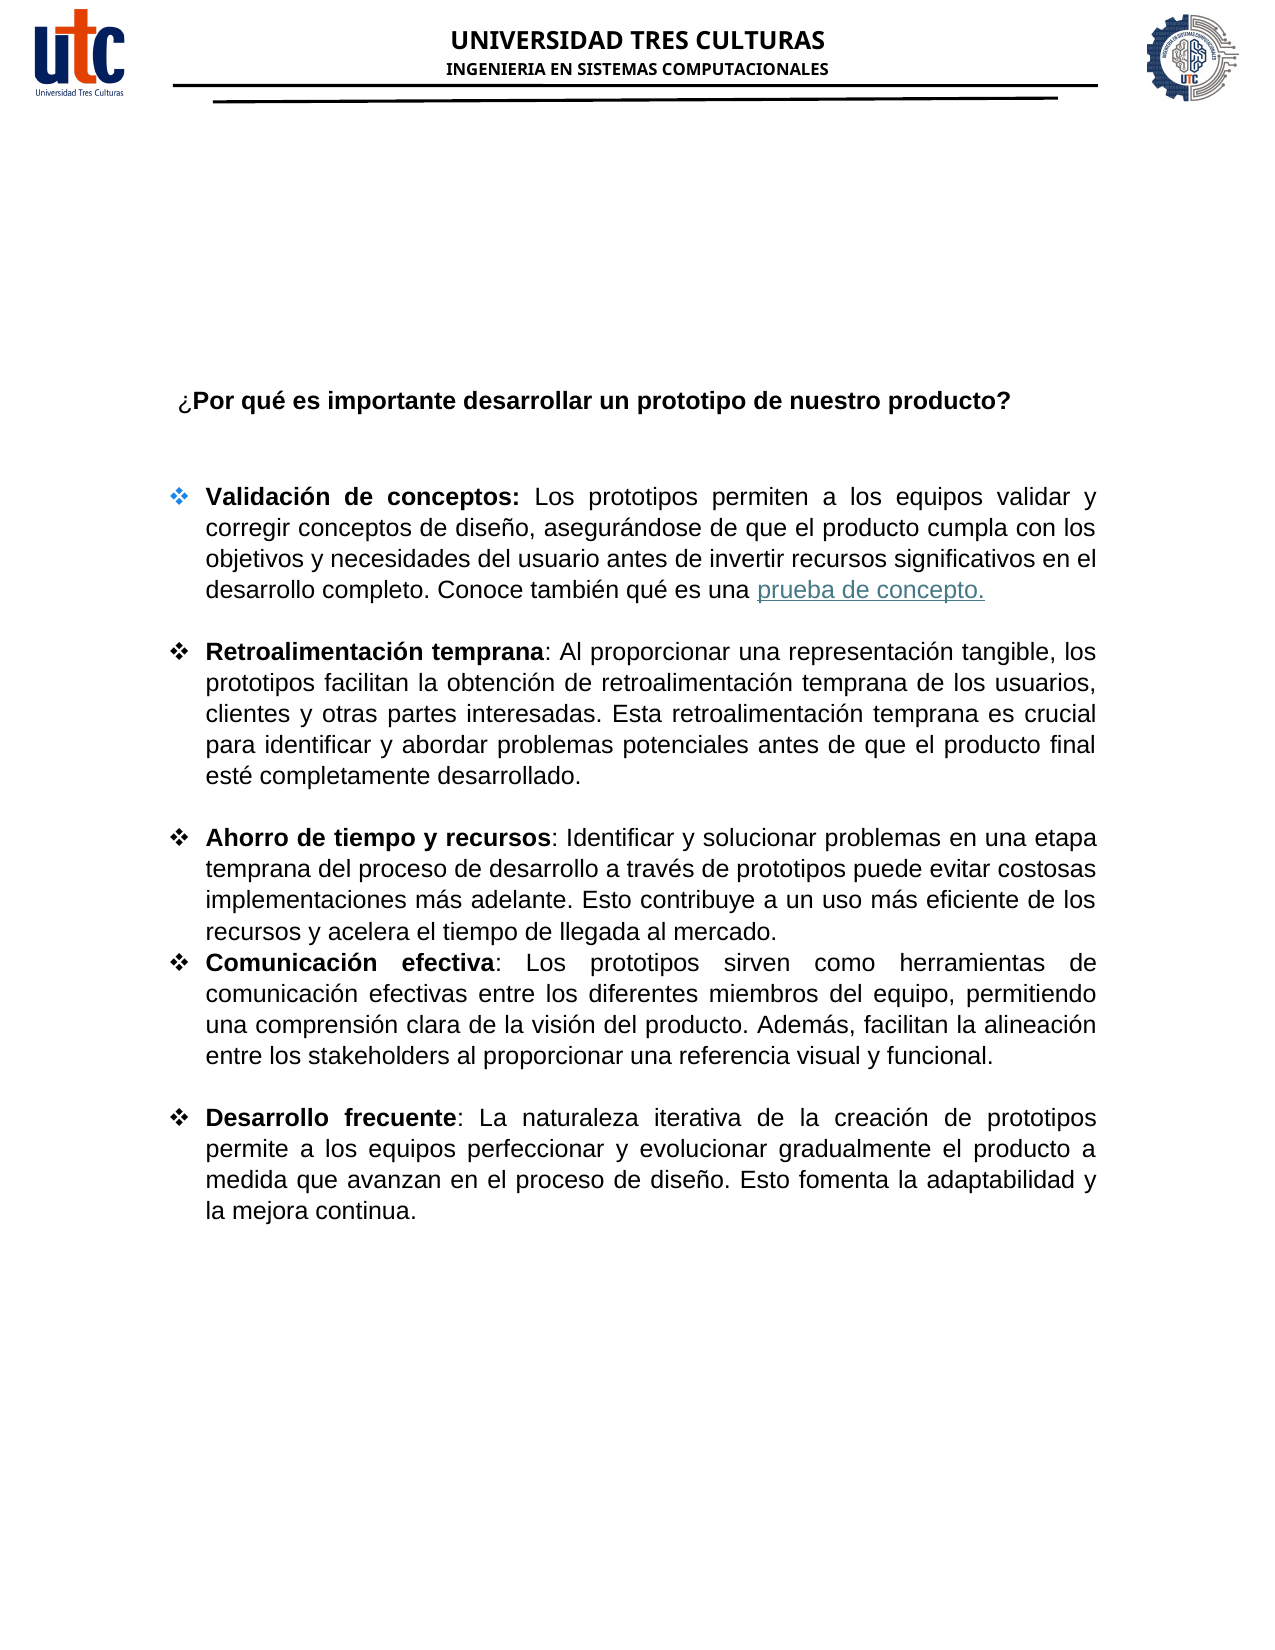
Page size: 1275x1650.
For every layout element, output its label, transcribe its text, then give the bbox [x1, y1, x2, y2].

list Comunicación efectiva: Los prototipos sirven como herramientas de comunicación efectivas entre los diferentes miembros del equipo, permitiendo una comprensión clara de la visión del producto. Además, facilitan la alineación entre los stakeholders al proporcionar una referencia visual y funcional. [168, 947, 1098, 1069]
picture [1147, 11, 1239, 104]
list Desarrollo frecuente: La naturaleza iterativa de la creación de prototipos permite a los equipos perfeccionar y evolucionar gradualmente el producto a medida que avanzan en el proceso de diseño. Esto fomenta la adaptabilidad y la mejora continua. [168, 1103, 1098, 1225]
list Ahorro de tiempo y recursos: Identificar y solucionar problemas en una etapa temprana del proceso de desarrollo a través de prototipos puede evitar costosas implementaciones más adelante. Esto contribuye a un uso más eficiente de los recursos y acelera el tiempo de llegada al mercado. [168, 823, 1098, 945]
list Retroalimentación temprana: Al proporcionar una representación tangible, los prototipos facilitan la obtención de retroalimentación temprana de los usuarios, clientes y otras partes interesadas. Esta retroalimentación temprana es crucial para identificar y abordar problemas potenciales antes de que el producto final esté completamente desarrollado. [168, 637, 1098, 790]
picture [34, 9, 125, 96]
text ¿Por qué es importante desarrollar un prototipo de nuestro producto? [177, 386, 1098, 415]
list Validación de conceptos: Los prototipos permiten a los equipos validar y corregir conceptos de diseño, asegurándose de que el producto cumpla con los objetivos y necesidades del usuario antes de invertir recursos significativos en el desarrollo completo. Conoce también qué es una prueba de concepto. [168, 482, 1098, 603]
